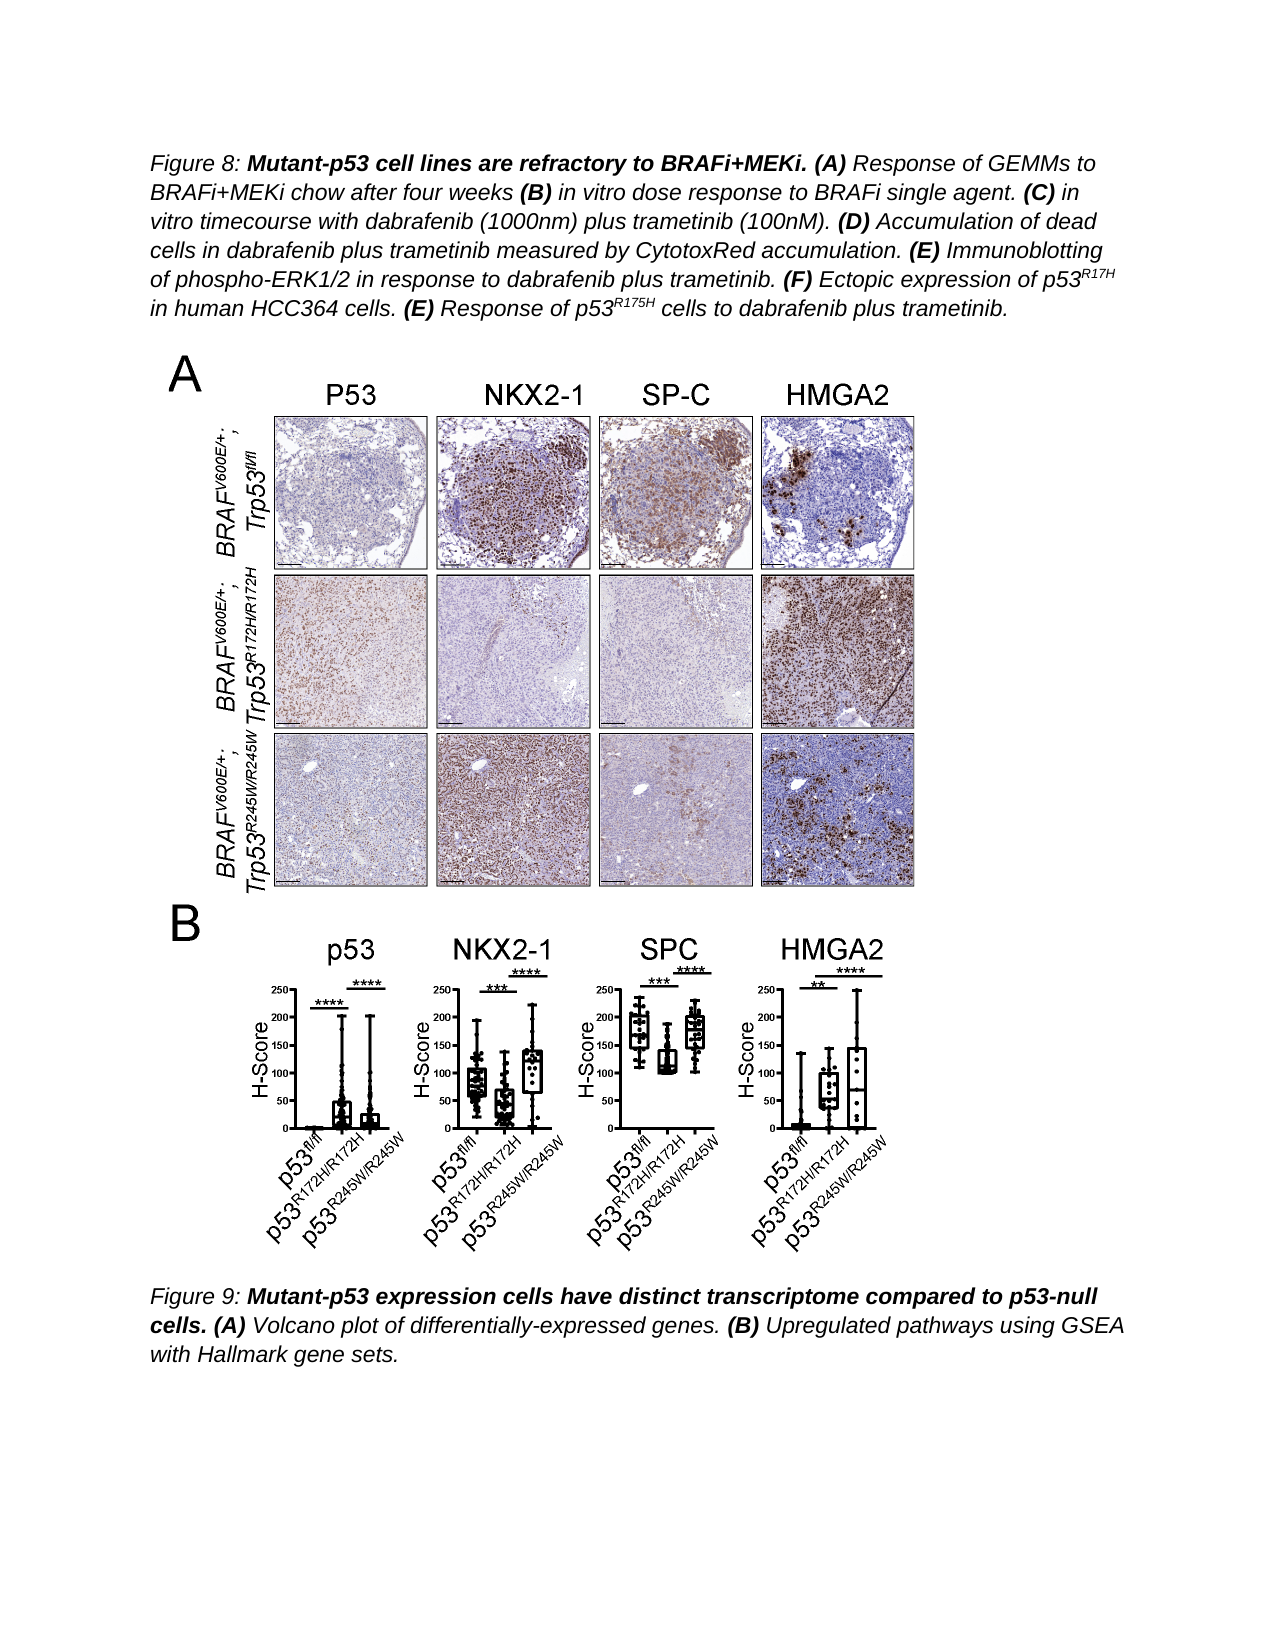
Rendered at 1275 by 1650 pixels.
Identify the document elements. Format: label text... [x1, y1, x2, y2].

text Figure 9: Mutant-p53 expression cells have distinct transcriptome compared to p53-null cells. (A) Volcano plot of differentially-expressed genes. (B) Upregulated pathways using GSEA with Hallmark gene sets. [150, 1283, 1125, 1368]
picture [168, 348, 915, 1256]
text Figure 8: Mutant-p53 cell lines are refractory to BRAFi+MEKi. (A) Response of GEMMs to BRAFi+MEKi chow after four weeks (B) in vitro dose response to BRAFi single agent. (C) in vitro timecourse with dabrafenib (1000nm) plus trametinib (100nM). (D) Accumulation of dead cells in dabrafenib plus trametinib measured by CytotoxRed accumulation. (E) Immunoblotting of phospho-ERK1/2 in response to dabrafenib plus trametinib. (F) Ectopic expression of p53R17H in human HCC364 cells. (E) Response of p53R175H cells to dabrafenib plus trametinib. [150, 150, 1125, 321]
